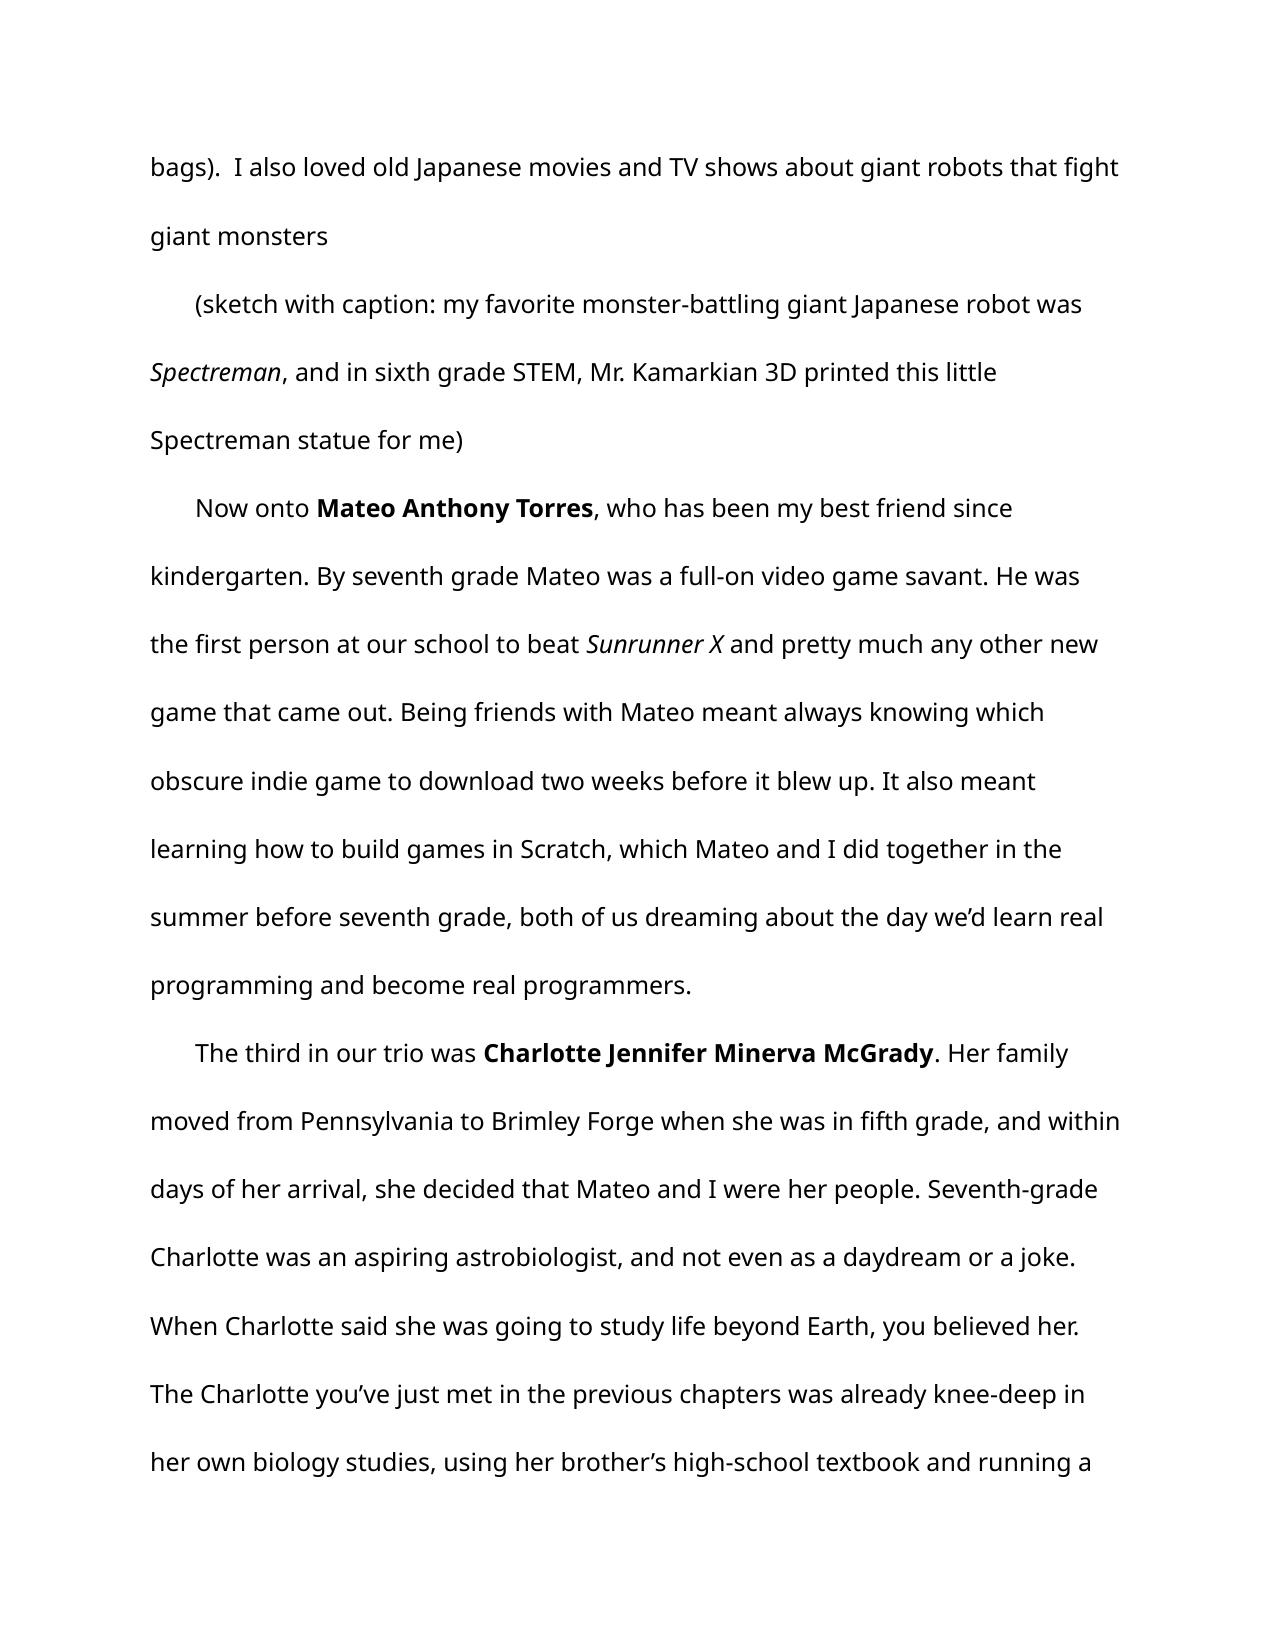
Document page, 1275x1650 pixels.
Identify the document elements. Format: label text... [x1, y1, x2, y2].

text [150, 150, 1125, 252]
text (sketch with caption: my favorite monster-battling giant Japanese robot was Spectreman, and in sixth grade STEM, Mr. Kamarkian 3D printed this little Spectreman statue for me) [150, 286, 1125, 457]
text Now onto Mateo Anthony Torres, who has been my best friend since kindergarten. By seventh grade Mateo was a full-on video game savant. He was the first person at our school to beat Sunrunner X and pretty much any other new game that came out. Being friends with Mateo meant always knowing which obscure indie game to download two weeks before it blew up. It also meant learning how to build games in Scratch, which Mateo and I did together in the summer before seventh grade, both of us dreaming about the day we’d learn real programming and become real programmers. [150, 491, 1125, 1002]
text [150, 1036, 1125, 1478]
